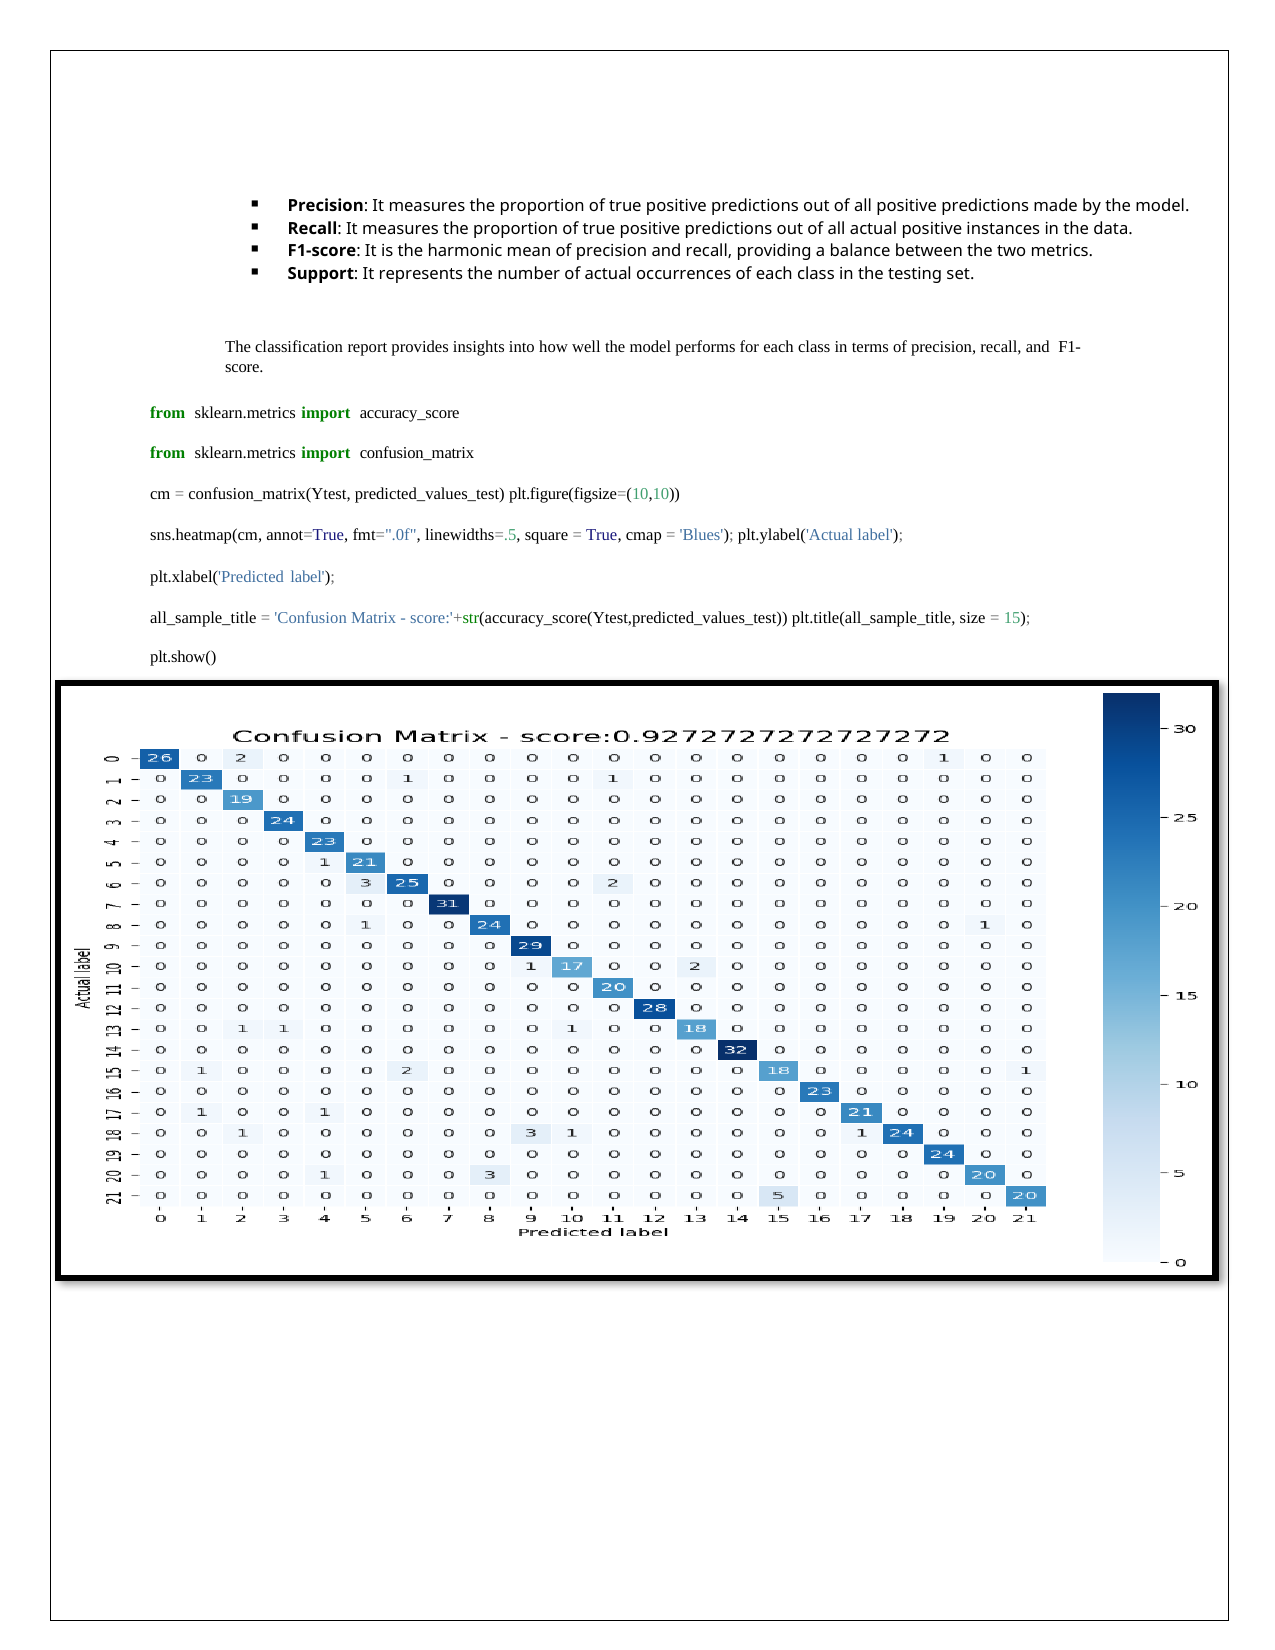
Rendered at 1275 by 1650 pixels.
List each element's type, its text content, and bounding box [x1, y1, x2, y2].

text sns.heatmap(cm, annot=True, fmt=".0f", linewidths=.5, square = True, cmap = 'Blues'); plt.ylabel('Actual label'); [150, 525, 983, 544]
text from sklearn.metrics import accuracy_score [150, 403, 1228, 422]
text plt.xlabel('Predicted label'); [150, 566, 1228, 586]
text plt.show() [150, 648, 1228, 667]
text from sklearn.metrics import confusion_matrix [150, 443, 1228, 462]
list F1-score: It is the harmonic mean of precision and recall, providing a balance between the two metrics. [250, 239, 1228, 262]
text all_sample_title = 'Confusion Matrix - score:'+str(accuracy_score(Ytest,predicted_values_test)) plt.title(all_sample_title, size = 15); [150, 607, 1195, 627]
list Precision: It measures the proportion of true positive predictions out of all positive predictions made by the model. [250, 193, 1228, 216]
list Support: It represents the number of actual occurrences of each class in the testing set. [250, 262, 1228, 284]
list Recall: It measures the proportion of true positive predictions out of all actual positive instances in the data. [250, 216, 1228, 239]
text The classification report provides insights into how well the model performs for each class in terms of precision, recall, and F1-score. [225, 337, 1099, 376]
picture [61, 686, 1212, 1275]
text cm = confusion_matrix(Ytest, predicted_values_test) plt.figure(figsize=(10,10)) [150, 484, 742, 503]
